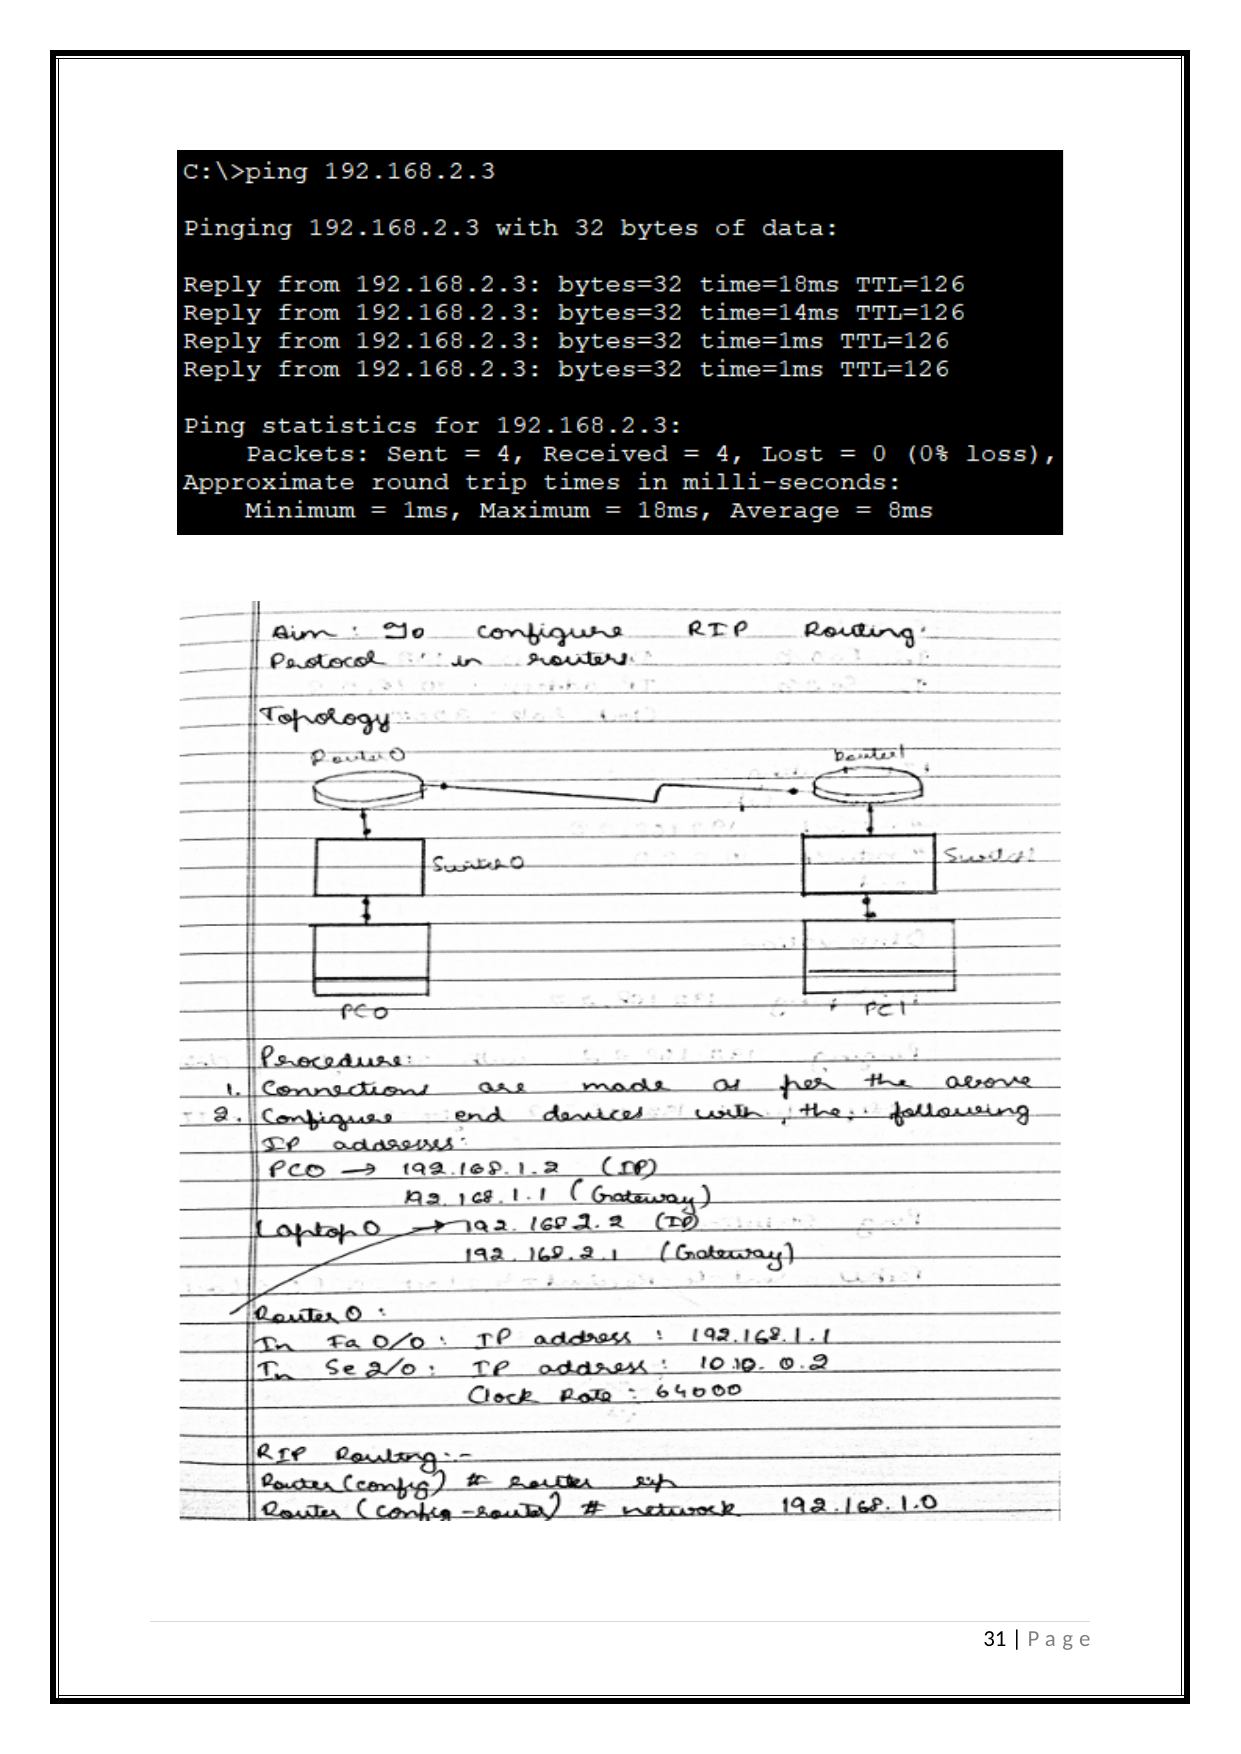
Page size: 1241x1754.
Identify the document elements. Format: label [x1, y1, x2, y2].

picture [177, 150, 1064, 535]
picture [179, 601, 1061, 1521]
